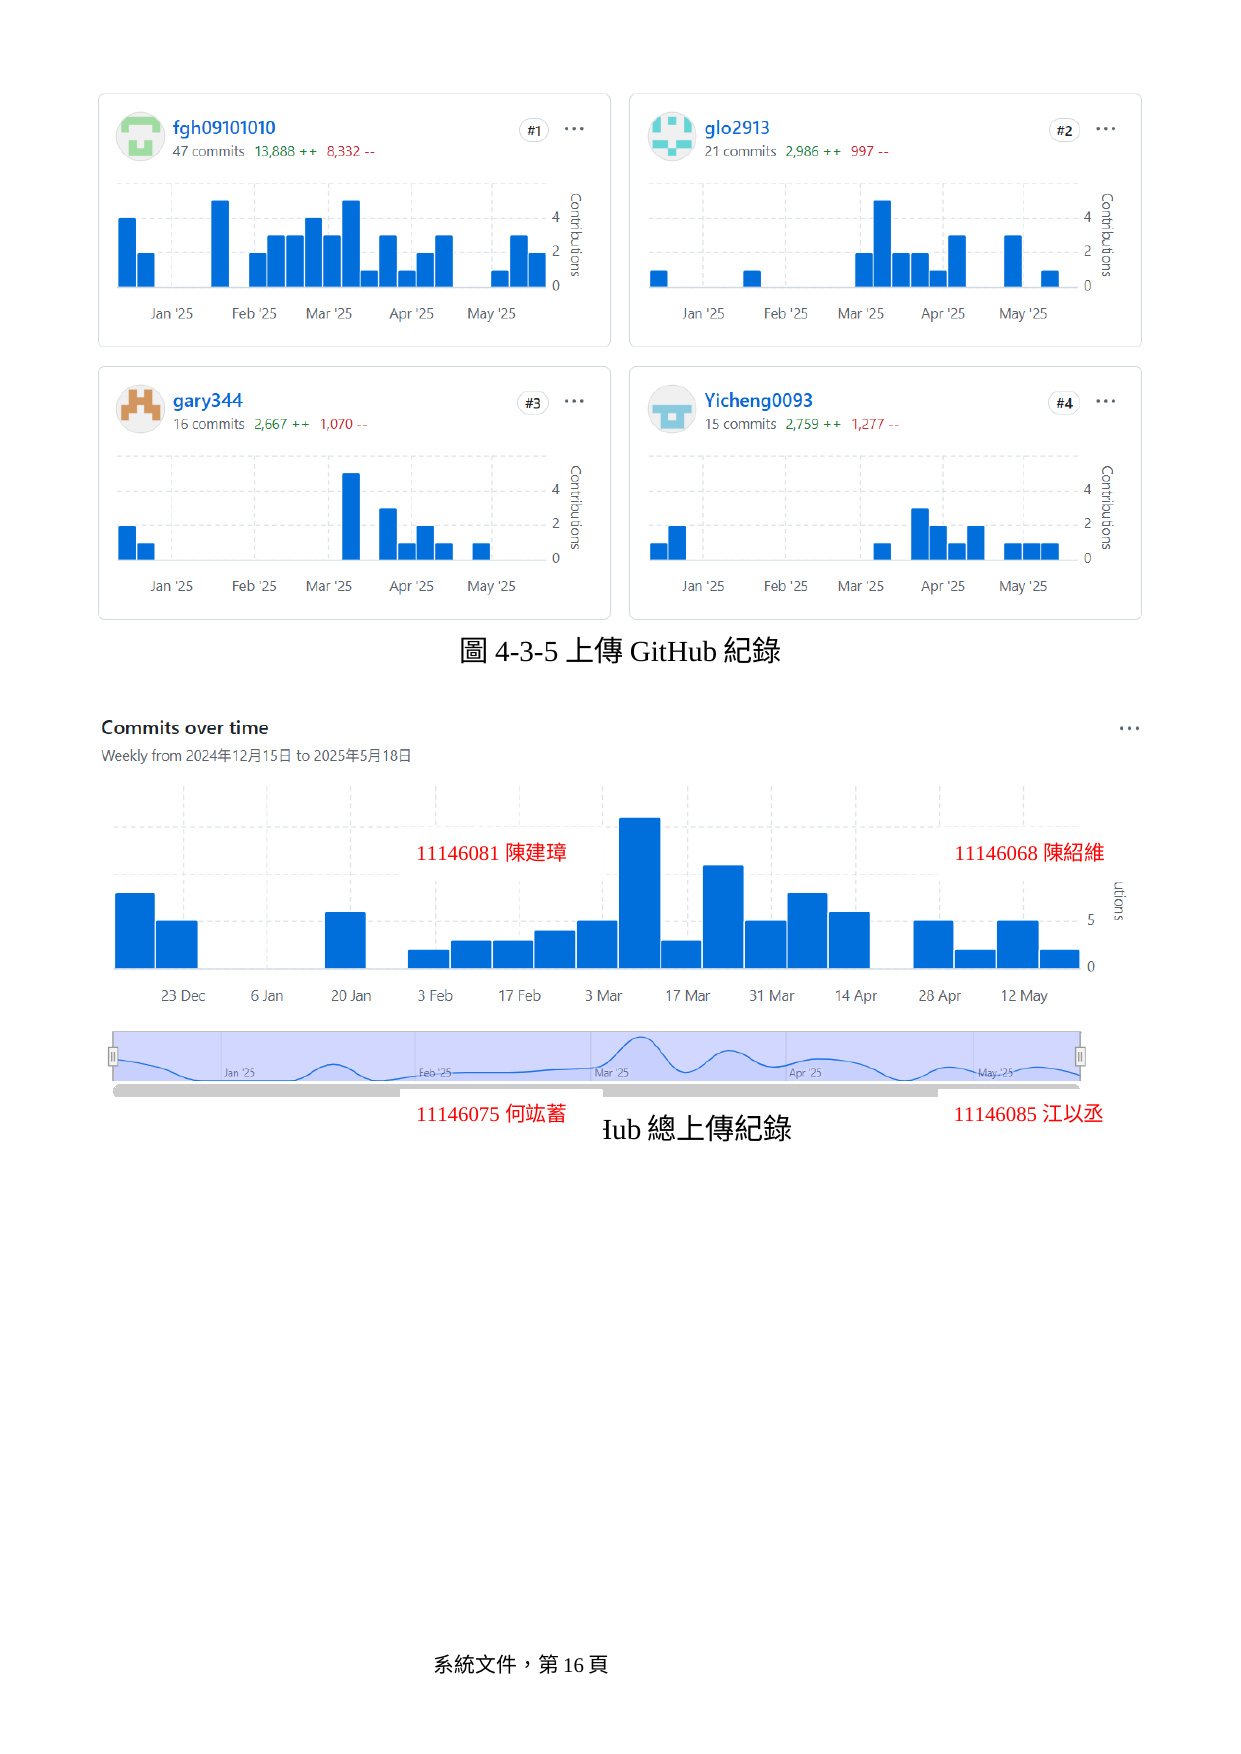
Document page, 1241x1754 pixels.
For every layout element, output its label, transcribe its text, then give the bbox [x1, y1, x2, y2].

text 圖 4-3-6 GitHub總上傳紀錄 [89, 1106, 1152, 1148]
picture [88, 88, 1152, 628]
text 圖 4-3-5 上傳GitHub紀錄 [89, 628, 1152, 670]
picture [88, 703, 1152, 1106]
